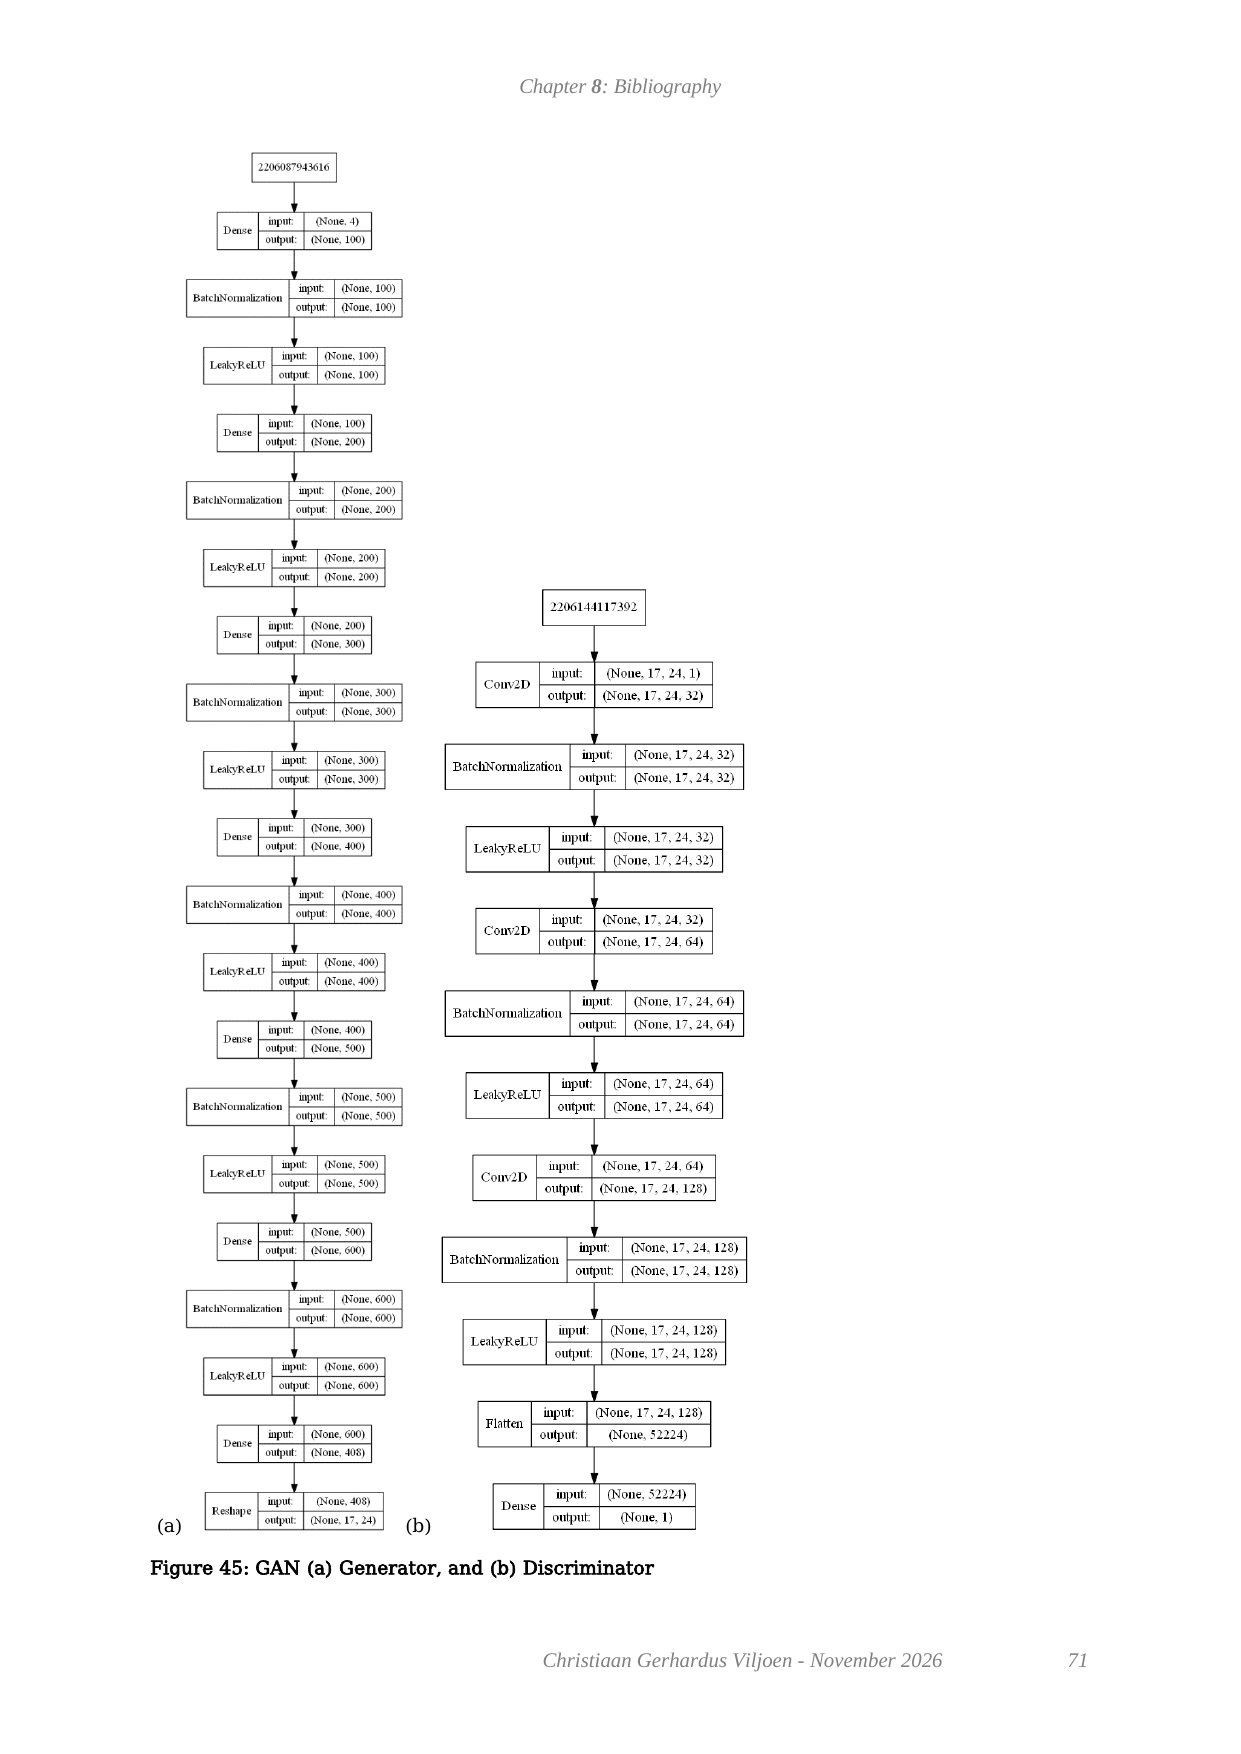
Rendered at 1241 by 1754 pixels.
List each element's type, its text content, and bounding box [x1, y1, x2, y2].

text Figure 45: GAN (a) Generator, and (b) Discriminator [150, 1556, 1090, 1578]
picture [183, 150, 405, 1533]
picture [438, 585, 750, 1533]
